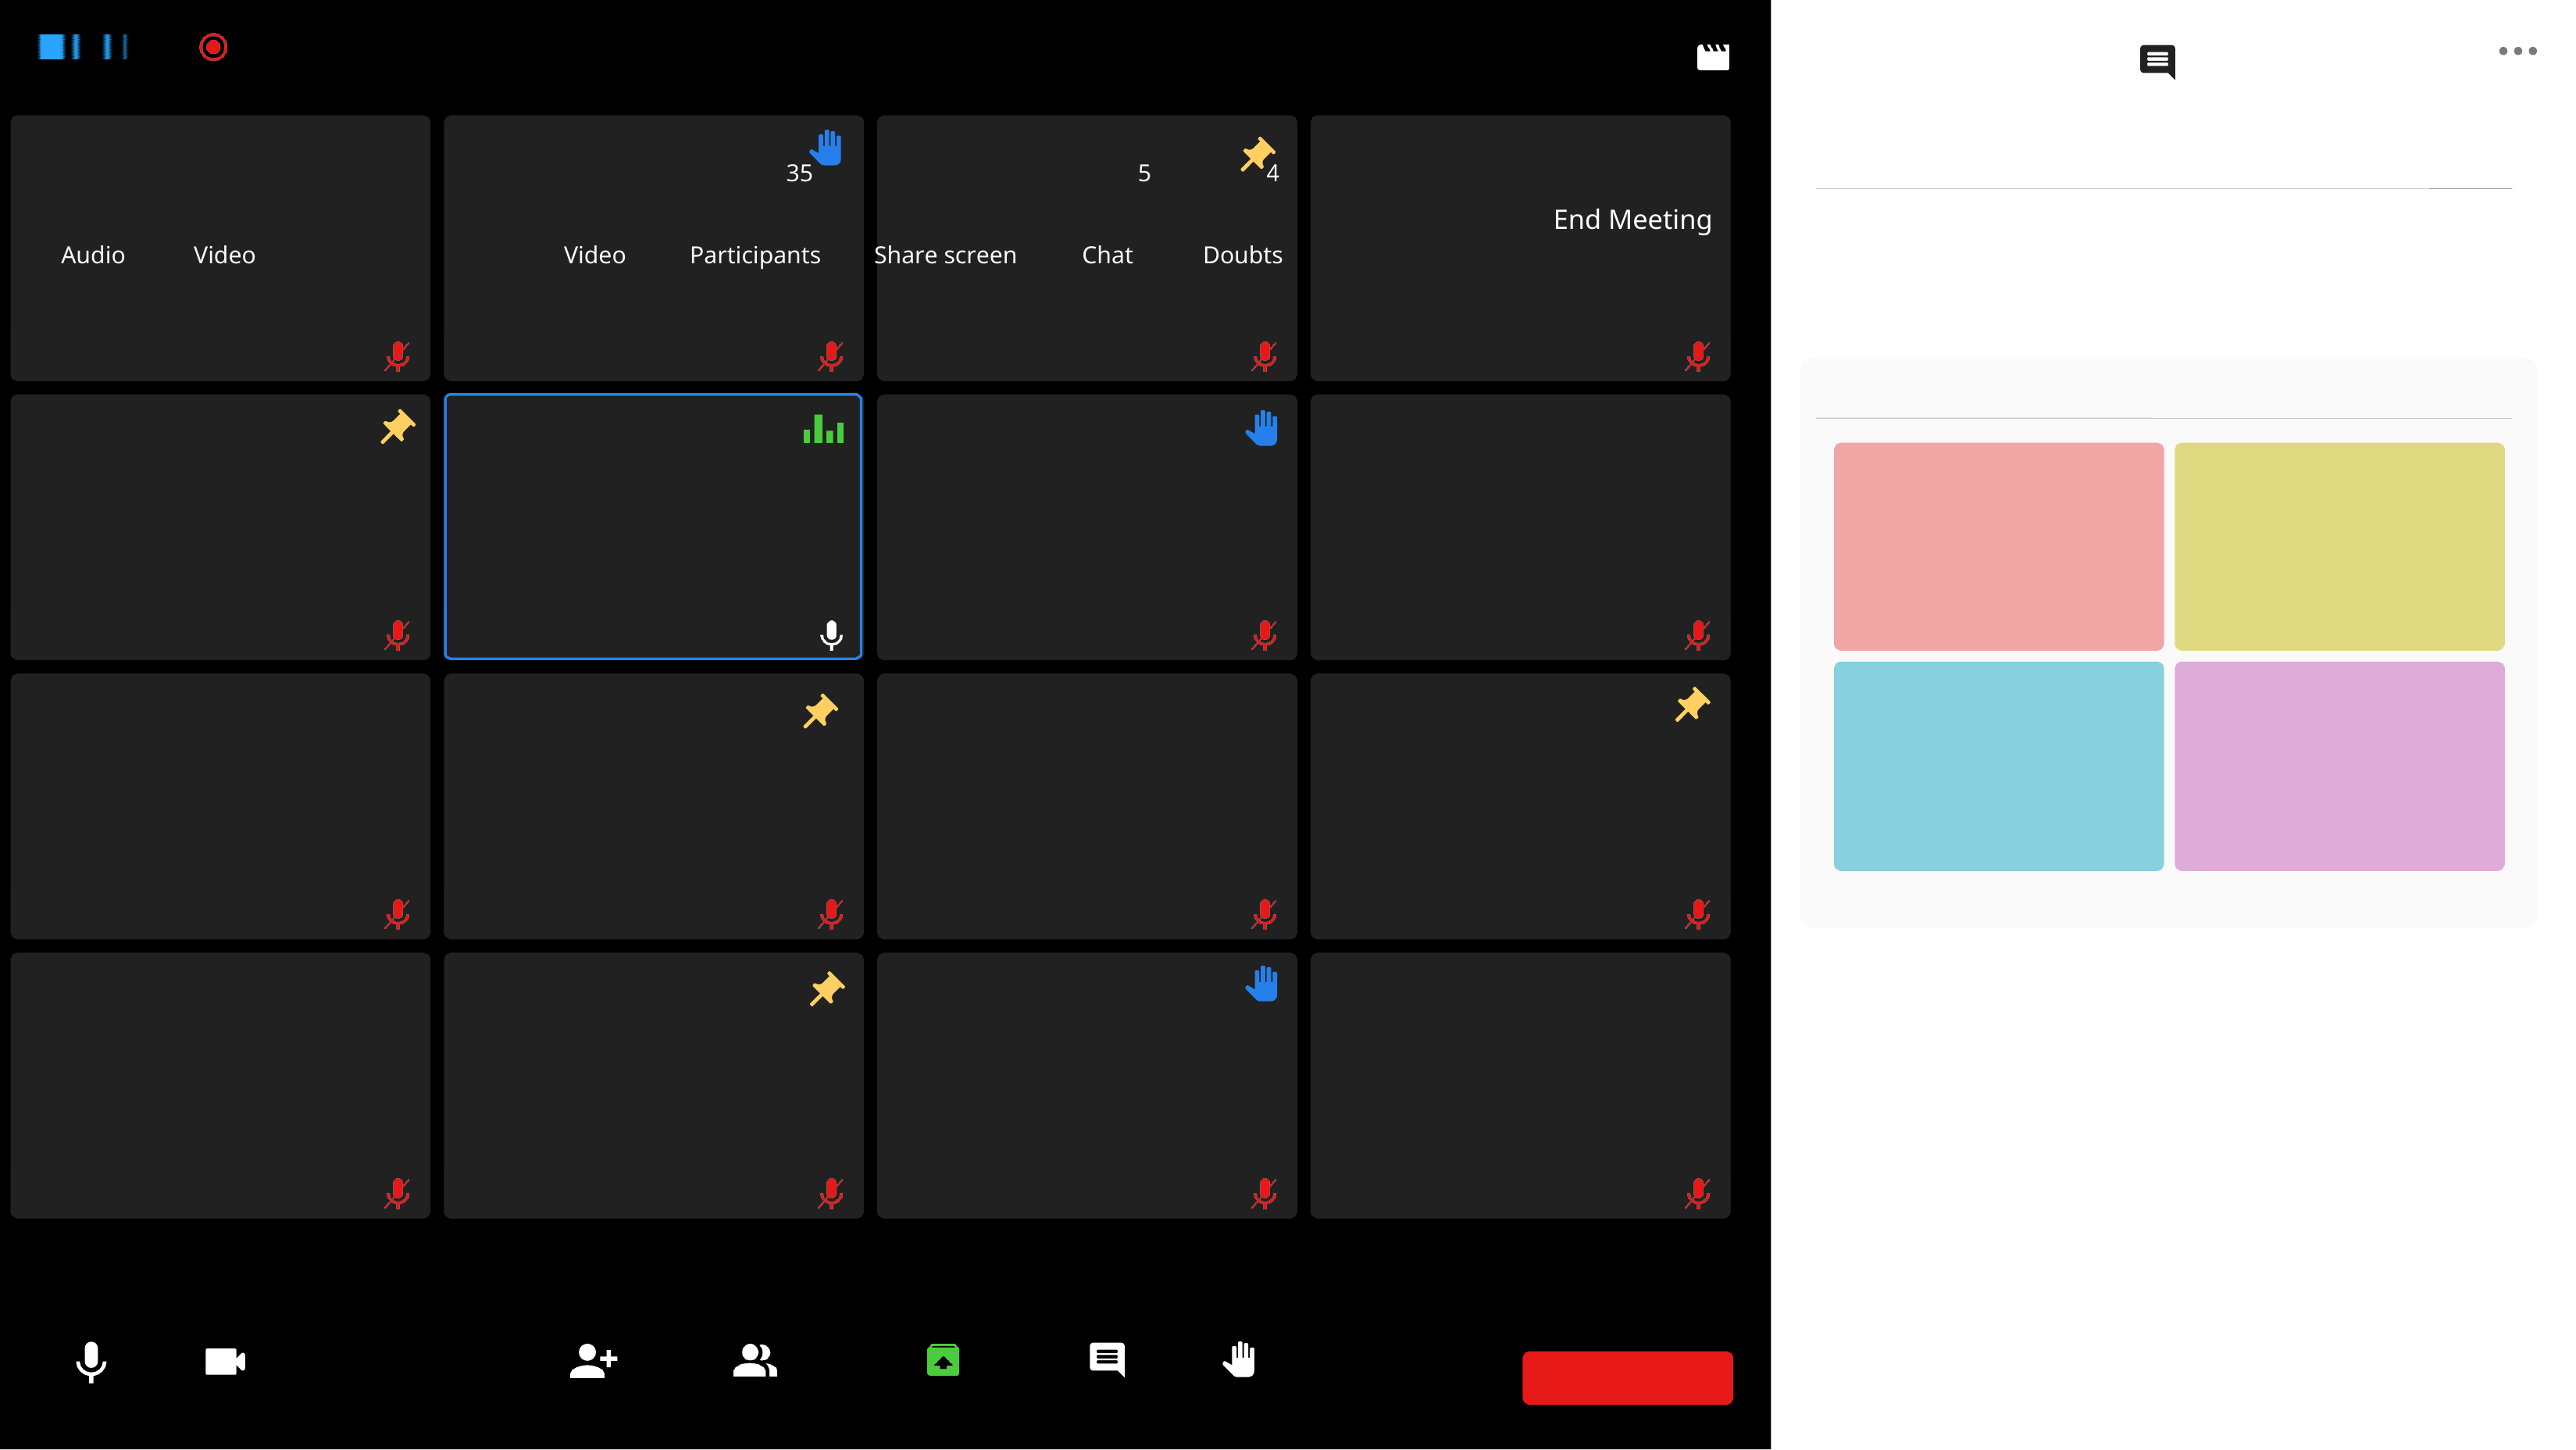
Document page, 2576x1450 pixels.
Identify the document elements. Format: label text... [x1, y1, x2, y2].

picture [1685, 1178, 1710, 1209]
picture [384, 341, 409, 372]
picture [384, 899, 409, 930]
picture [384, 620, 409, 651]
picture [818, 899, 843, 930]
picture [927, 1344, 959, 1376]
text End Meeting [1553, 201, 2522, 237]
picture [820, 620, 843, 651]
picture [818, 341, 843, 372]
picture [384, 1178, 409, 1209]
picture [1685, 899, 1710, 930]
picture [1685, 341, 1710, 372]
picture [1251, 899, 1276, 930]
picture [199, 33, 227, 61]
picture [818, 1178, 843, 1209]
picture [1771, 103, 2560, 955]
text Audio Video Video Participants Share screen Chat Doubts [61, 238, 2522, 270]
picture [29, 34, 134, 59]
picture [1685, 620, 1710, 651]
picture [733, 1344, 777, 1377]
picture [1697, 45, 1729, 70]
picture [1251, 1178, 1276, 1209]
picture [1251, 620, 1276, 651]
text 35 5 4 [786, 156, 1280, 189]
picture [1251, 341, 1276, 372]
